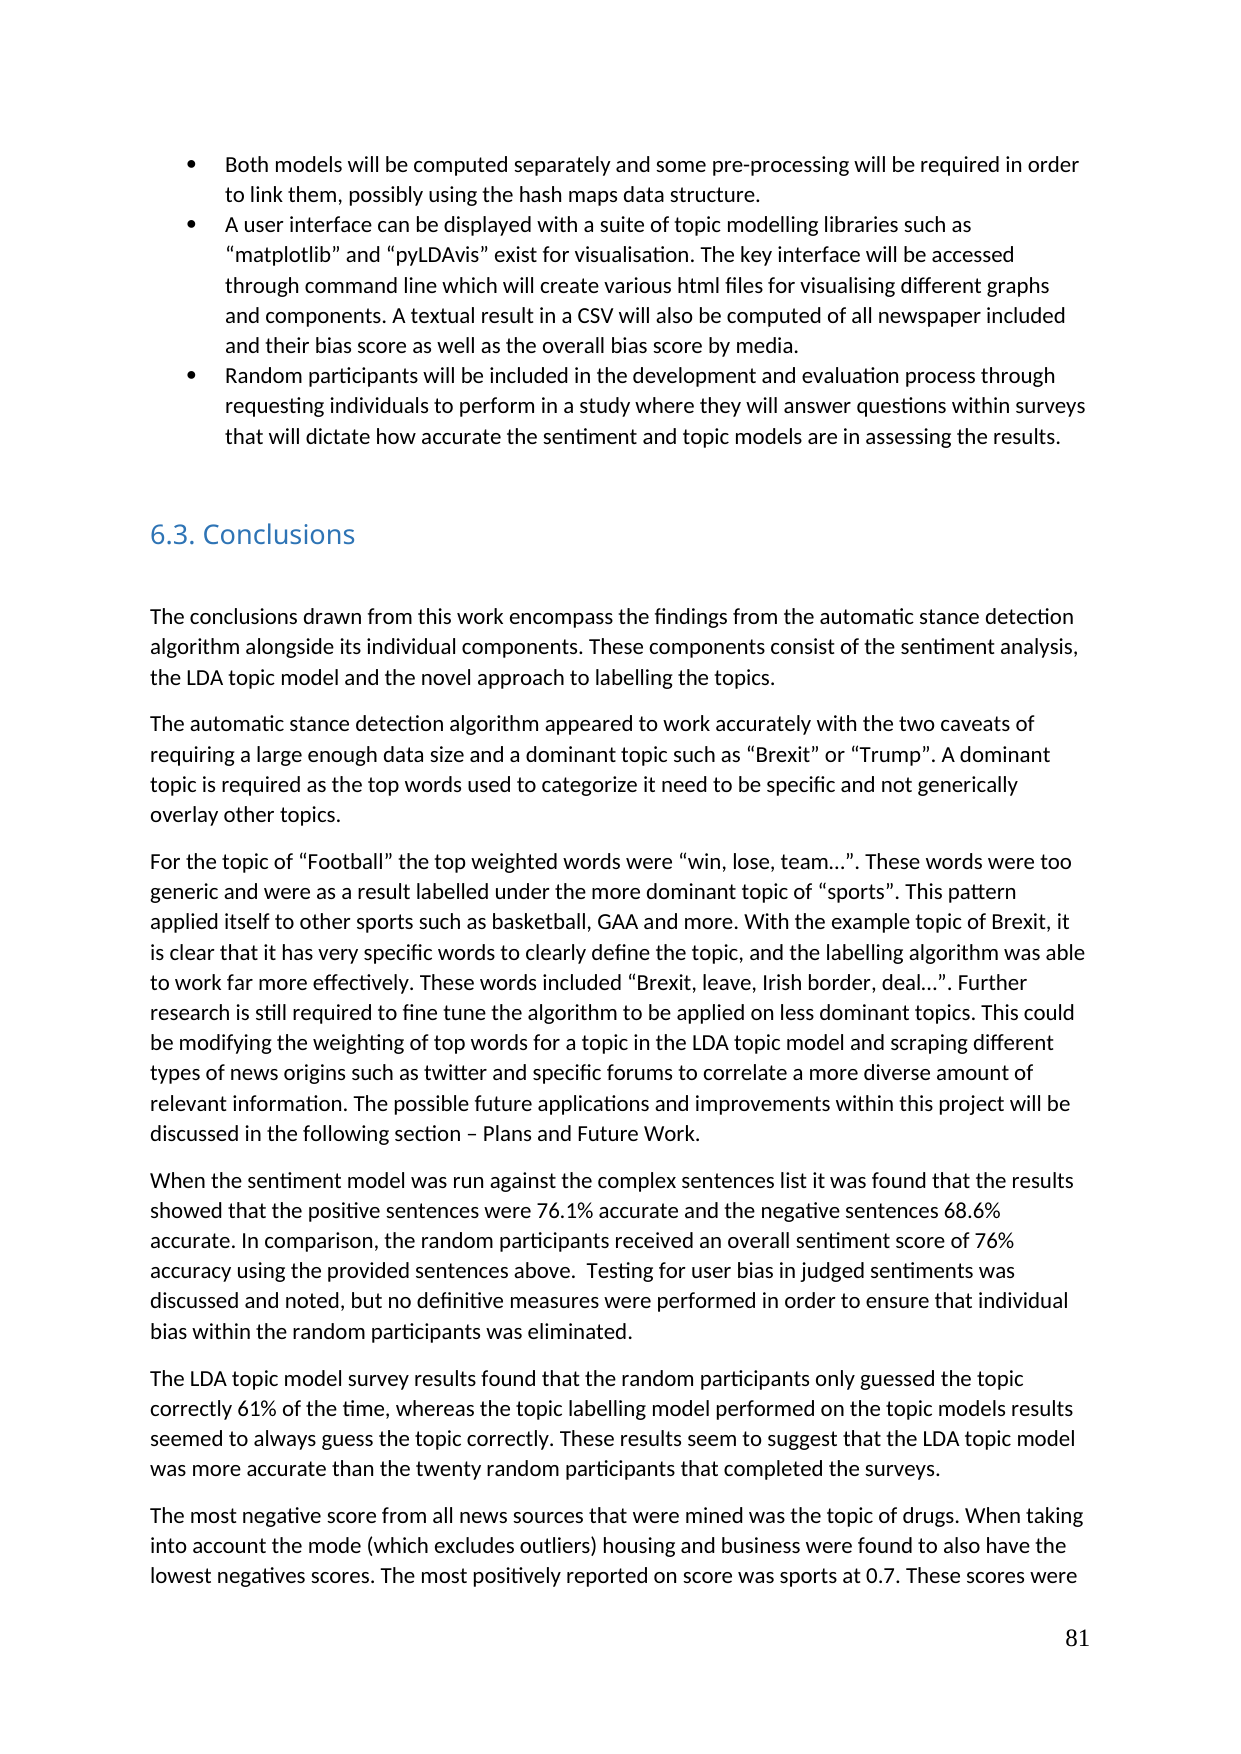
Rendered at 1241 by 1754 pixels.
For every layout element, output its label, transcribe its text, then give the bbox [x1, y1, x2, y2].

list Random participants will be included in the development and evaluation process through requesting individuals to perform in a study where they will answer questions within surveys that will dictate how accurate the sentiment and topic models are in assessing the results. [187, 361, 1090, 450]
text For the topic of “Football” the top weighted words were “win, lose, team…”. These words were too generic and were as a result labelled under the more dominant topic of “sports”. This pattern applied itself to other sports such as basketball, GAA and more. With the example topic of Brexit, it is clear that it has very specific words to clearly define the topic, and the labelling algorithm was able to work far more effectively. These words included “Brexit, leave, Irish border, deal…”. Further research is still required to fine tune the algorithm to be applied on less dominant topics. This could be modifying the weighting of top words for a topic in the LDA topic model and scraping different types of news origins such as twitter and specific forums to correlate a more diverse amount of relevant information. The possible future applications and improvements within this project will be discussed in the following section – Plans and Future Work. [150, 847, 1090, 1147]
text When the sentiment model was run against the complex sentences list it was found that the results showed that the positive sentences were 76.1% accurate and the negative sentences 68.6% accurate. In comparison, the random participants received an overall sentiment score of 76% accuracy using the provided sentences above. Testing for user bias in judged sentiments was discussed and noted, but no definitive measures were performed in order to ensure that individual bias within the random participants was eliminated. [150, 1166, 1090, 1345]
text The automatic stance detection algorithm appeared to work accurately with the two caveats of requiring a large enough data size and a dominant topic such as “Brexit” or “Trump”. A dominant topic is required as the top words used to categorize it need to be specific and not generically overlay other topics. [150, 709, 1090, 828]
text The conclusions drawn from this work encompass the findings from the automatic stance detection algorithm alongside its individual components. These components consist of the sentiment analysis, the LDA topic model and the novel approach to labelling the topics. [150, 602, 1090, 691]
subtitle 6.3. Conclusions [150, 516, 1090, 552]
list A user interface can be displayed with a suite of topic modelling libraries such as “matplotlib” and “pyLDAvis” exist for visualisation. The key interface will be accessed through command line which will create various html files for visualising different graphs and components. A textual result in a CSV will also be computed of all newspaper included and their bias score as well as the overall bias score by media. [187, 210, 1090, 359]
text The LDA topic model survey results found that the random participants only guessed the topic correctly 61% of the time, whereas the topic labelling model performed on the topic models results seemed to always guess the topic correctly. These results seem to suggest that the LDA topic model was more accurate than the twenty random participants that completed the surveys. [150, 1364, 1090, 1482]
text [150, 1501, 1090, 1590]
list Both models will be computed separately and some pre-processing will be required in order to link them, possibly using the hash maps data structure. [187, 150, 1090, 208]
